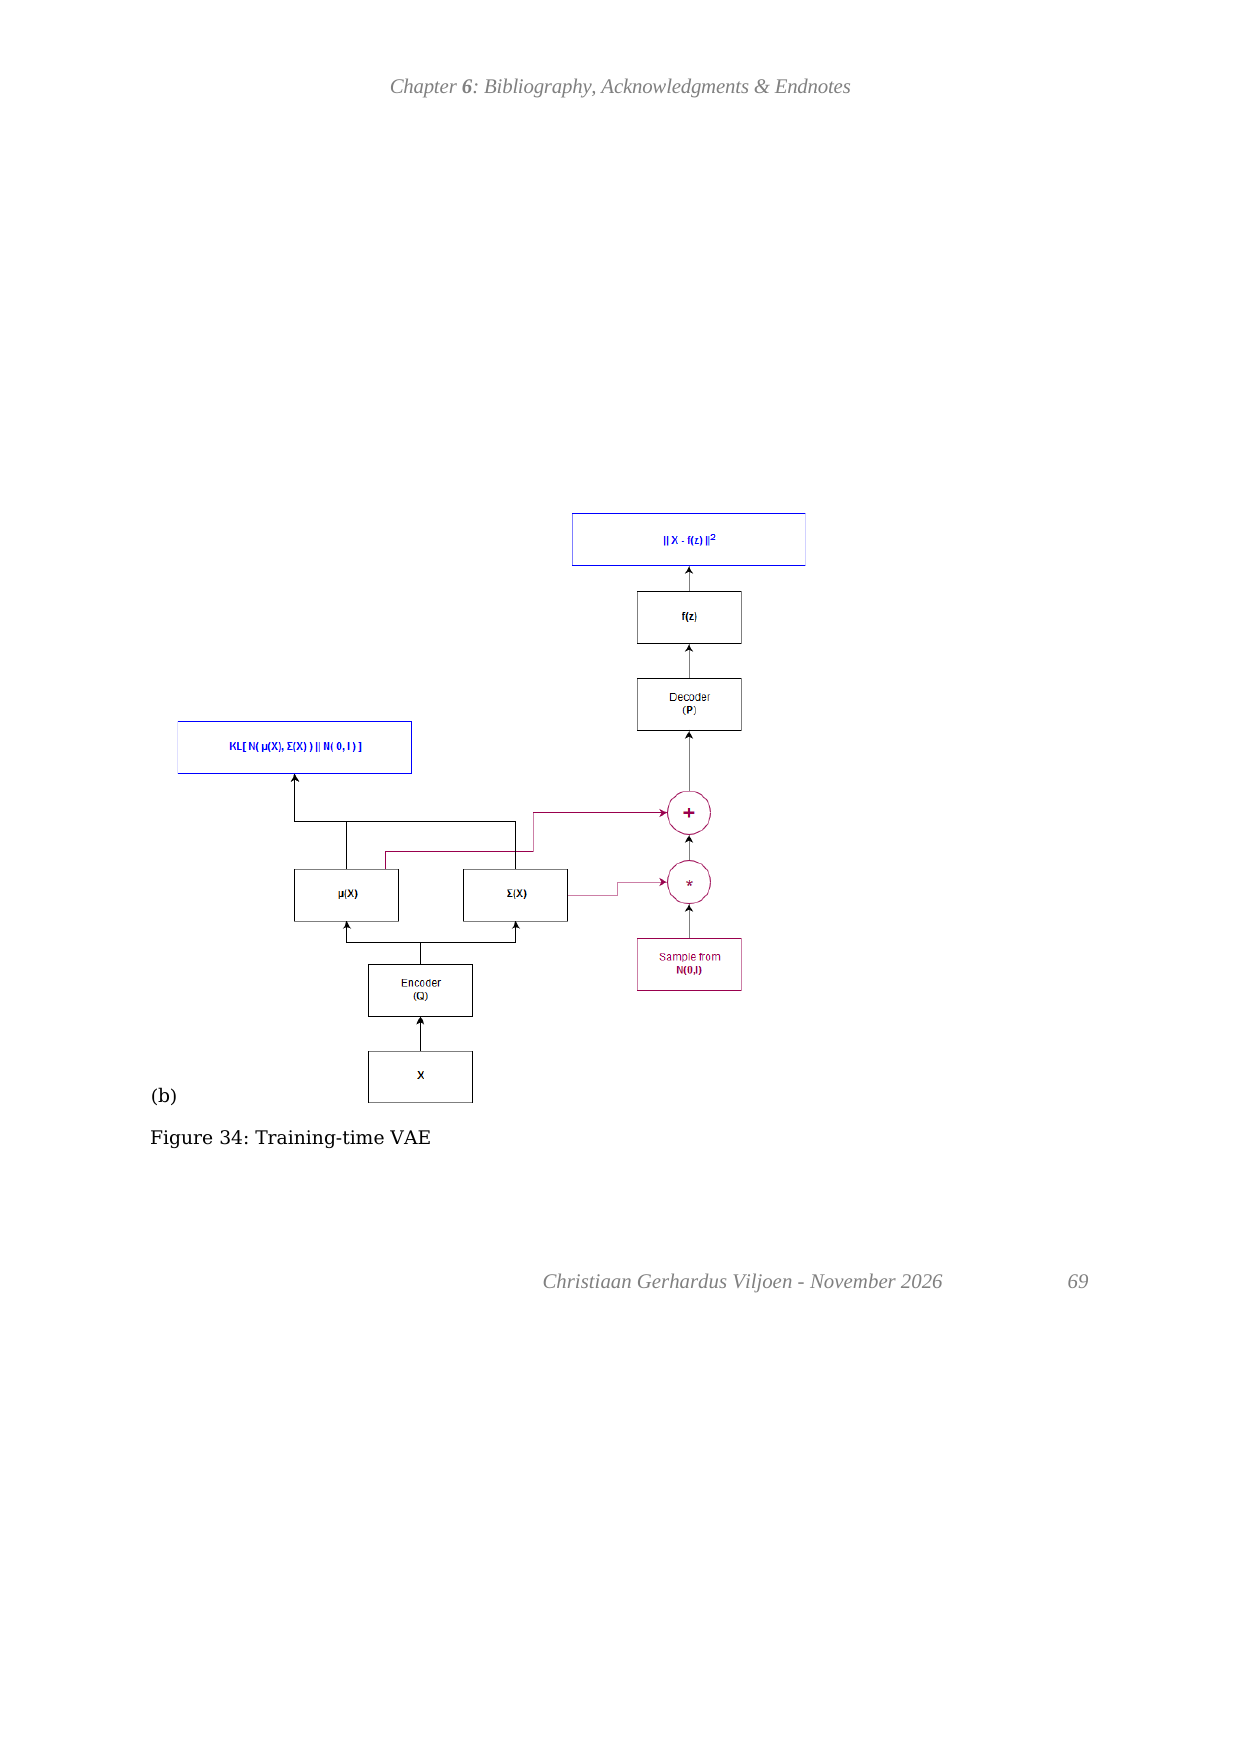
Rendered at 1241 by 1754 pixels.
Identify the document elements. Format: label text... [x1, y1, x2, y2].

text Figure 34: Training-time VAE [150, 1126, 1090, 1149]
picture [177, 513, 806, 1103]
